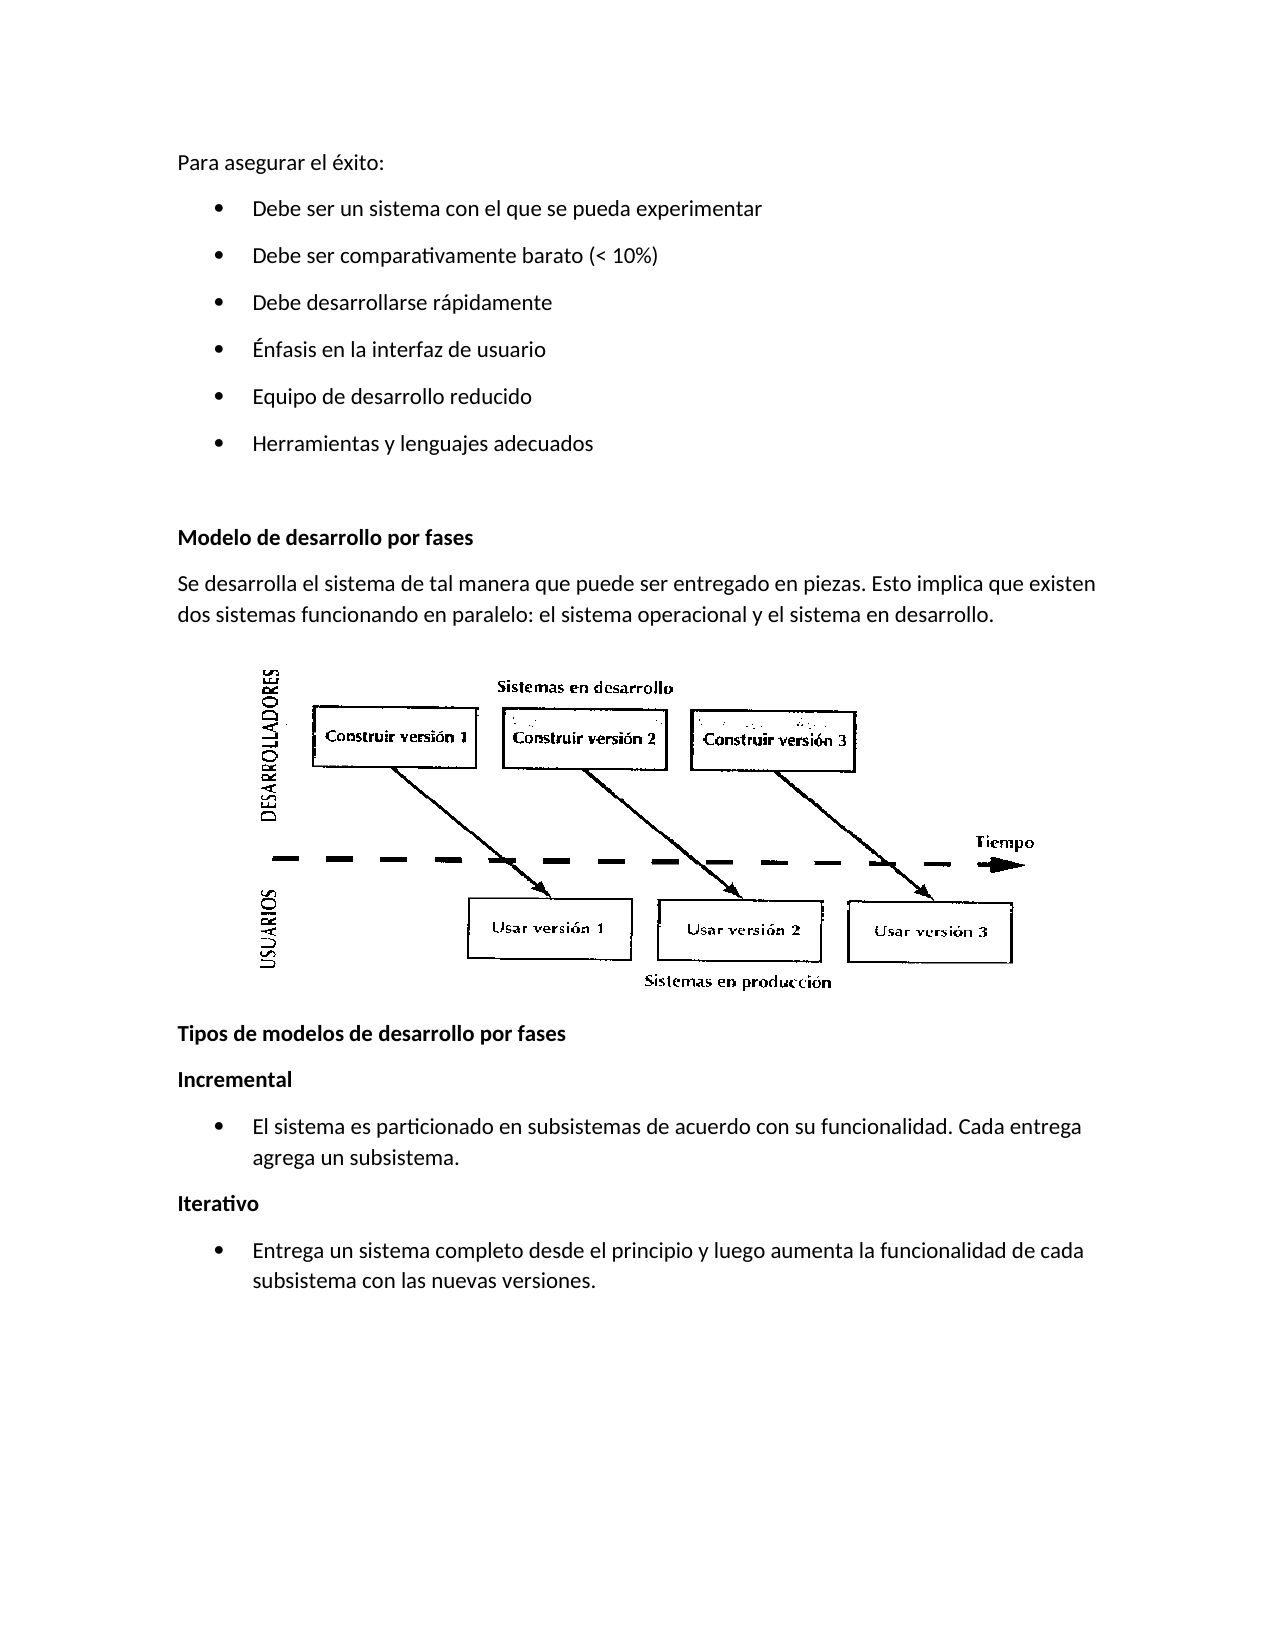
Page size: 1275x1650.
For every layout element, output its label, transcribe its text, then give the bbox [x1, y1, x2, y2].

list Énfasis en la interfaz de usuario [215, 335, 1098, 363]
text Tipos de modelos de desarrollo por fases [177, 1019, 1098, 1047]
text Modelo de desarrollo por fases [177, 523, 1098, 551]
list Debe desarrollarse rápidamente [215, 288, 1098, 316]
list El sistema es particionado en subsistemas de acuerdo con su funcionalidad. Cada entrega agrega un subsistema. [215, 1112, 1098, 1171]
text Se desarrolla el sistema de tal manera que puede ser entregado en piezas. Esto implica que existen dos sistemas funcionando en paralelo: el sistema operacional y el sistema en desarrollo. [177, 569, 1098, 628]
list Herramientas y lenguajes adecuados [215, 429, 1098, 457]
list Entrega un sistema completo desde el principio y luego aumenta la funcionalidad de cada subsistema con las nuevas versiones. [215, 1236, 1098, 1294]
list Equipo de desarrollo reducido [215, 382, 1098, 410]
text Incremental [177, 1066, 1098, 1093]
text Iterativo [177, 1189, 1098, 1217]
text Para asegurar el éxito: [177, 148, 1098, 176]
list Debe ser un sistema con el que se pueda experimentar [215, 194, 1098, 222]
list Debe ser comparativamente barato (< 10%) [215, 241, 1098, 269]
